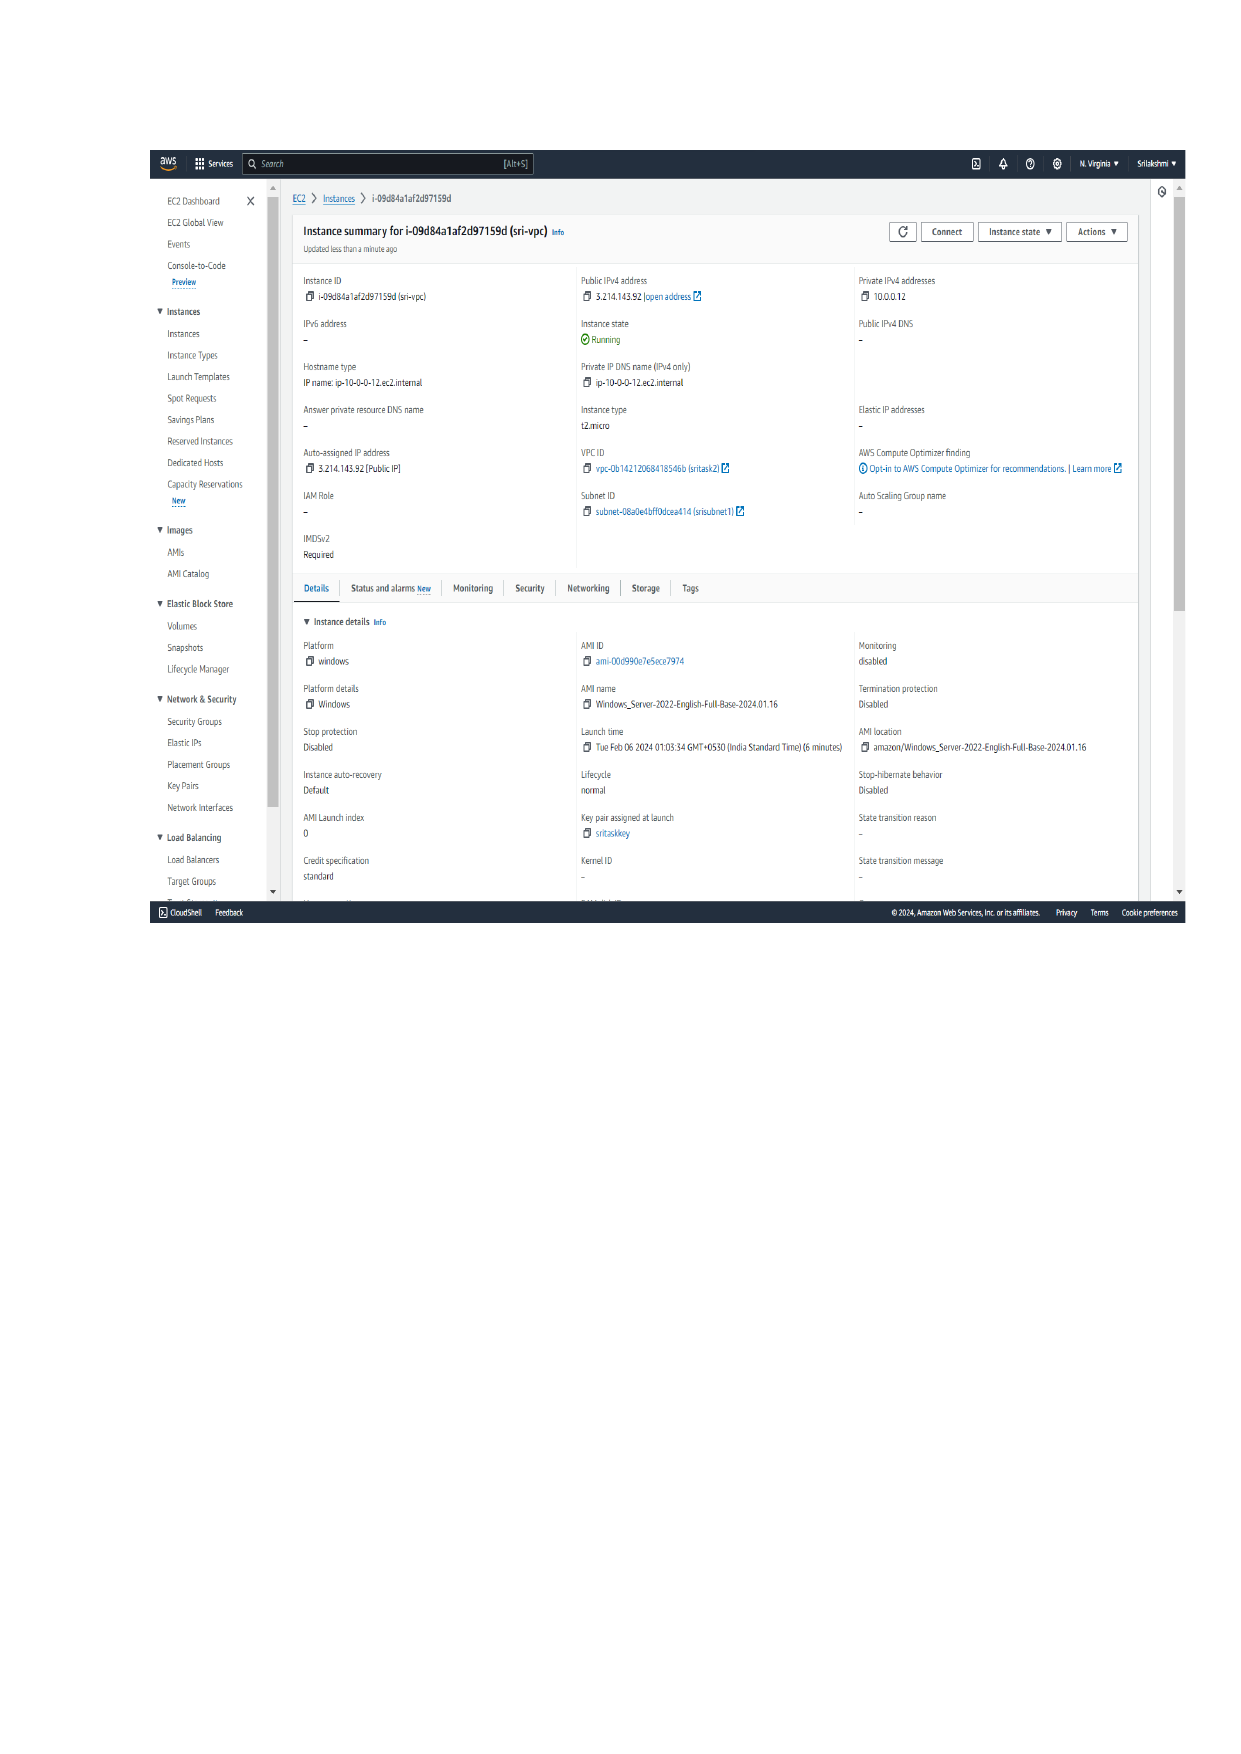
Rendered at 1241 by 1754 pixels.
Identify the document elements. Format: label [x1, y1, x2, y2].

picture [150, 150, 1186, 923]
